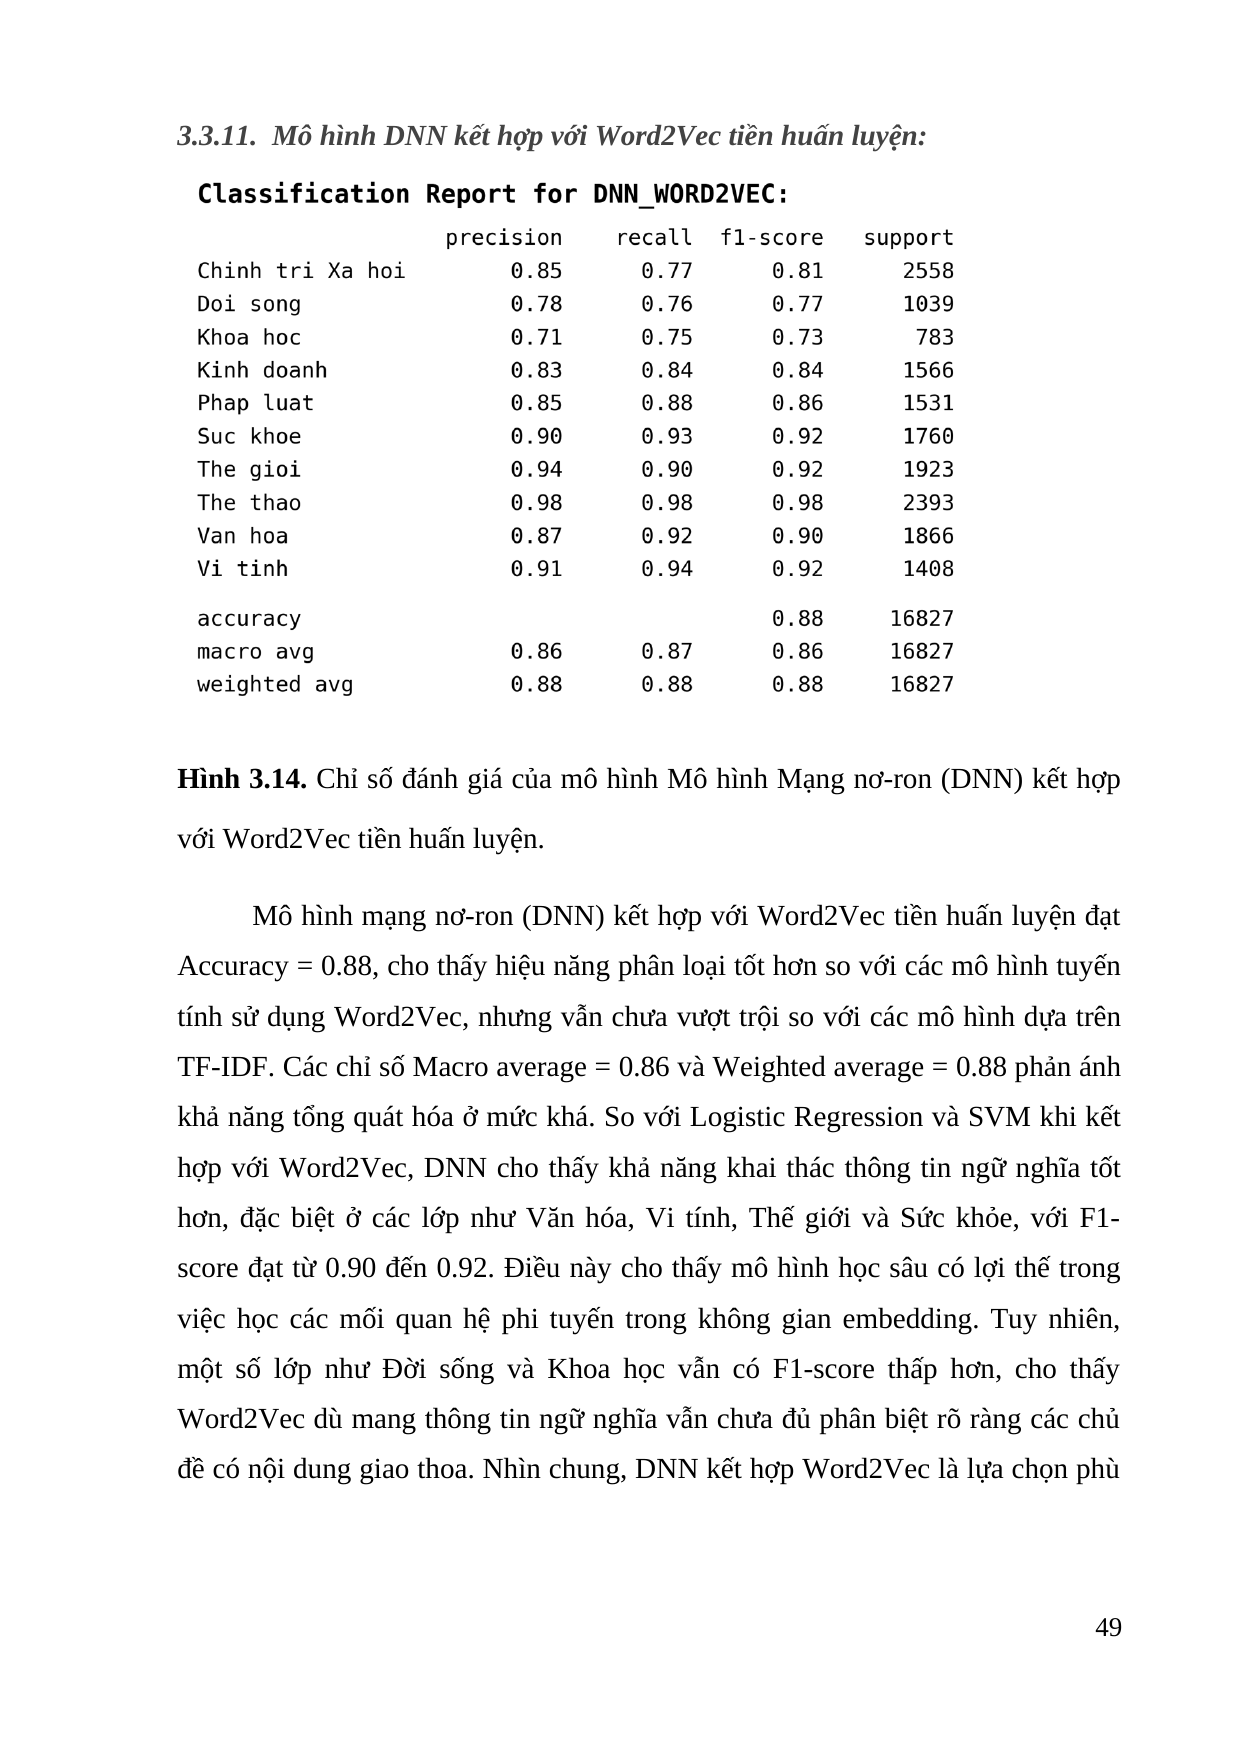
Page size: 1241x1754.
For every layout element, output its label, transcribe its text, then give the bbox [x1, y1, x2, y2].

picture [177, 176, 973, 721]
subtitle 3.3.11. Mô hình DNN kết hợp với Word2Vec tiền huấn luyện: [177, 118, 1122, 152]
subtitle Hình 3.14. Chỉ số đánh giá của mô hình Mô hình Mạng nơ-ron (DNN) kết hợp với Word2Vec tiền huấn luyện. [177, 761, 1122, 855]
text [177, 898, 1122, 1485]
